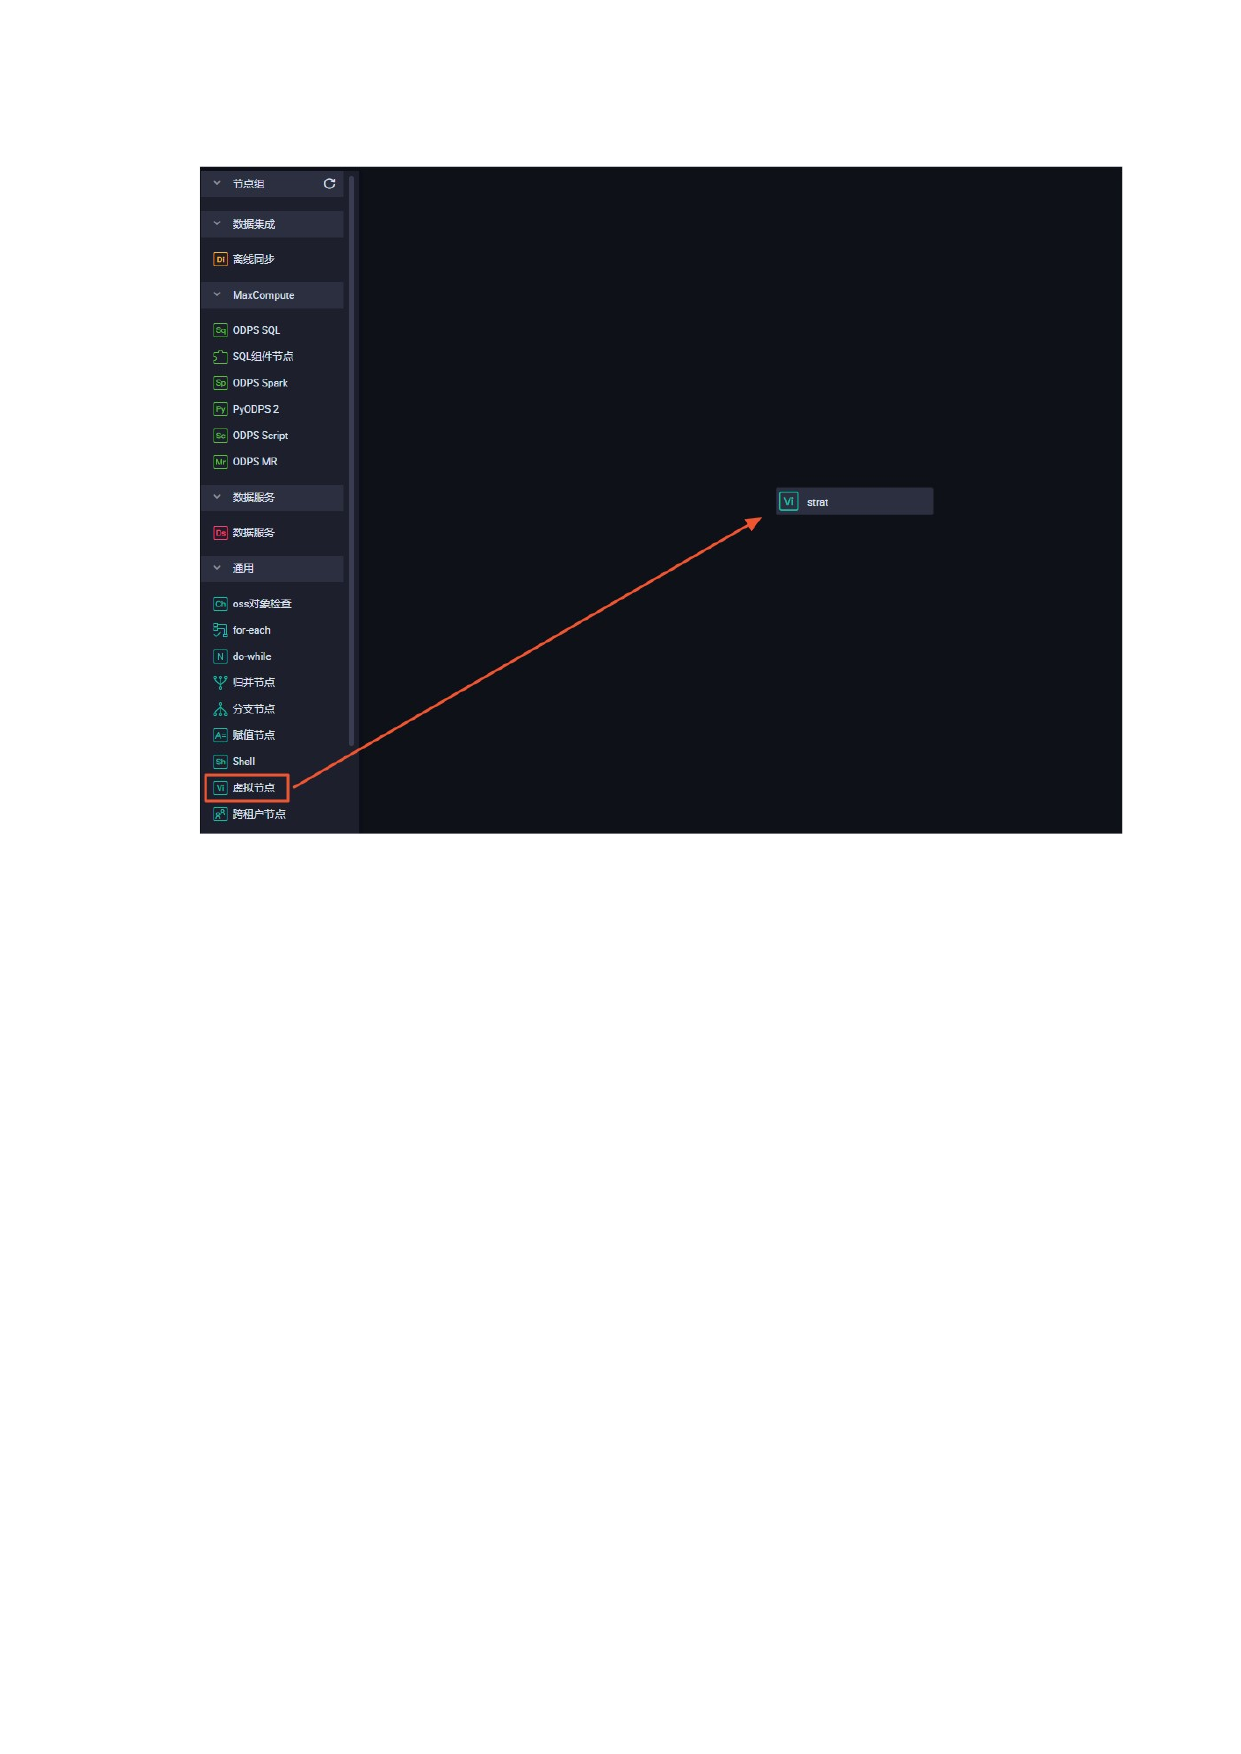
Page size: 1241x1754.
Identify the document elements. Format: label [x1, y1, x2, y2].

picture [199, 166, 1123, 834]
